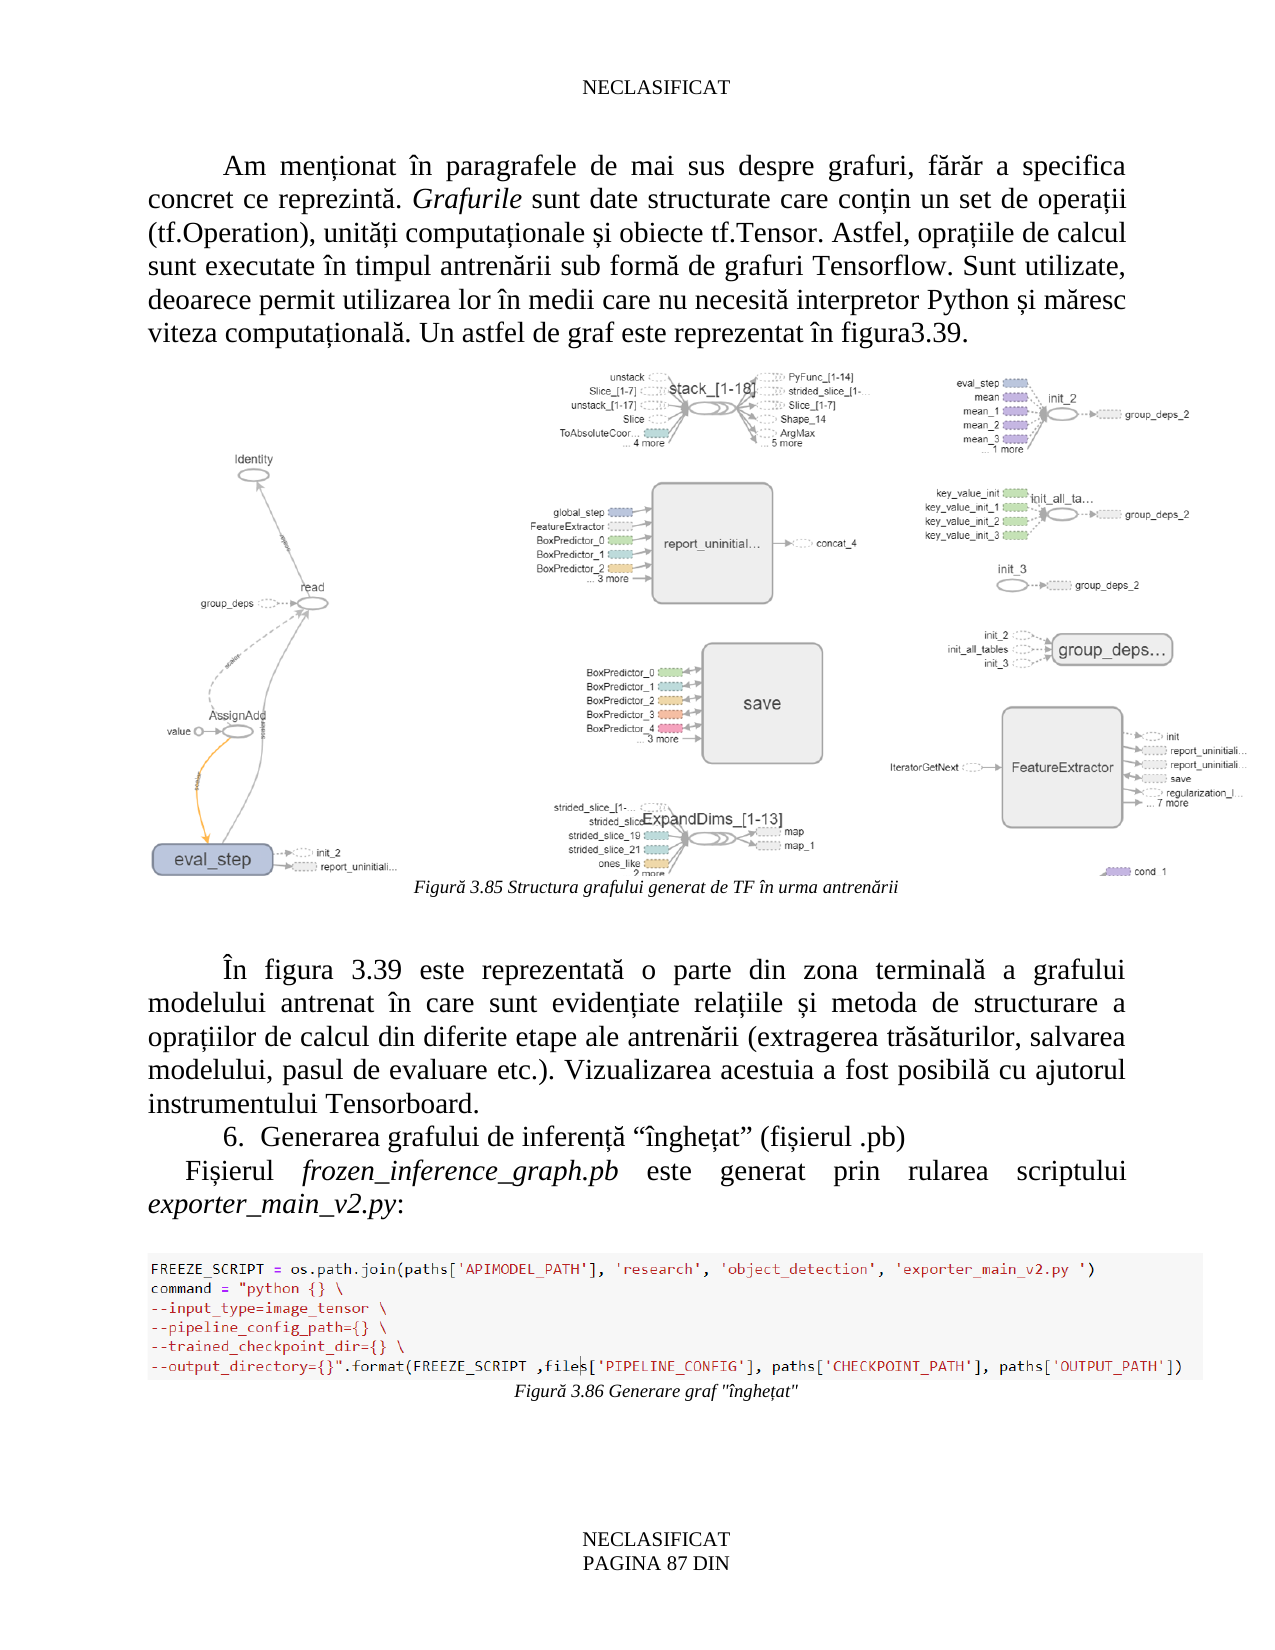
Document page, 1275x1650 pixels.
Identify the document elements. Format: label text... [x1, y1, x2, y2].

text Fișierul frozen_inference_graph.pb este generat prin rularea scriptului exporter_main_v2.py: [148, 1153, 1127, 1220]
picture [147, 366, 1248, 876]
picture [147, 1253, 1203, 1380]
text Am menționat în paragrafele de mai sus despre grafuri, fărăr a specifica concret ce reprezintă. Grafurile sunt date structurate care conțin un set de operații (tf.Operation), unități computaționale și obiecte tf.Tensor. Astfel, oprațiile de calcul sunt executate în timpul antrenării sub formă de grafuri Tensorflow. Sunt utilizate, deoarece permit utilizarea lor în medii care nu necesită interpretor Python și măresc viteza computațională. Un astfel de graf este reprezentat în figura3.39. [148, 148, 1127, 349]
text În figura 3.39 este reprezentată o parte din zona terminală a grafului modelului antrenat în care sunt evidențiate relațiile și metoda de structurare a oprațiilor de calcul din diferite etape ale antrenării (extragerea trăsăturilor, salvarea modelului, pasul de evaluare etc.). Vizualizarea acestuia a fost posibilă cu ajutorul instrumentului Tensorboard. [148, 952, 1127, 1119]
list Generarea grafului de inferență “înghețat” (fișierul .pb) [223, 1119, 1127, 1153]
